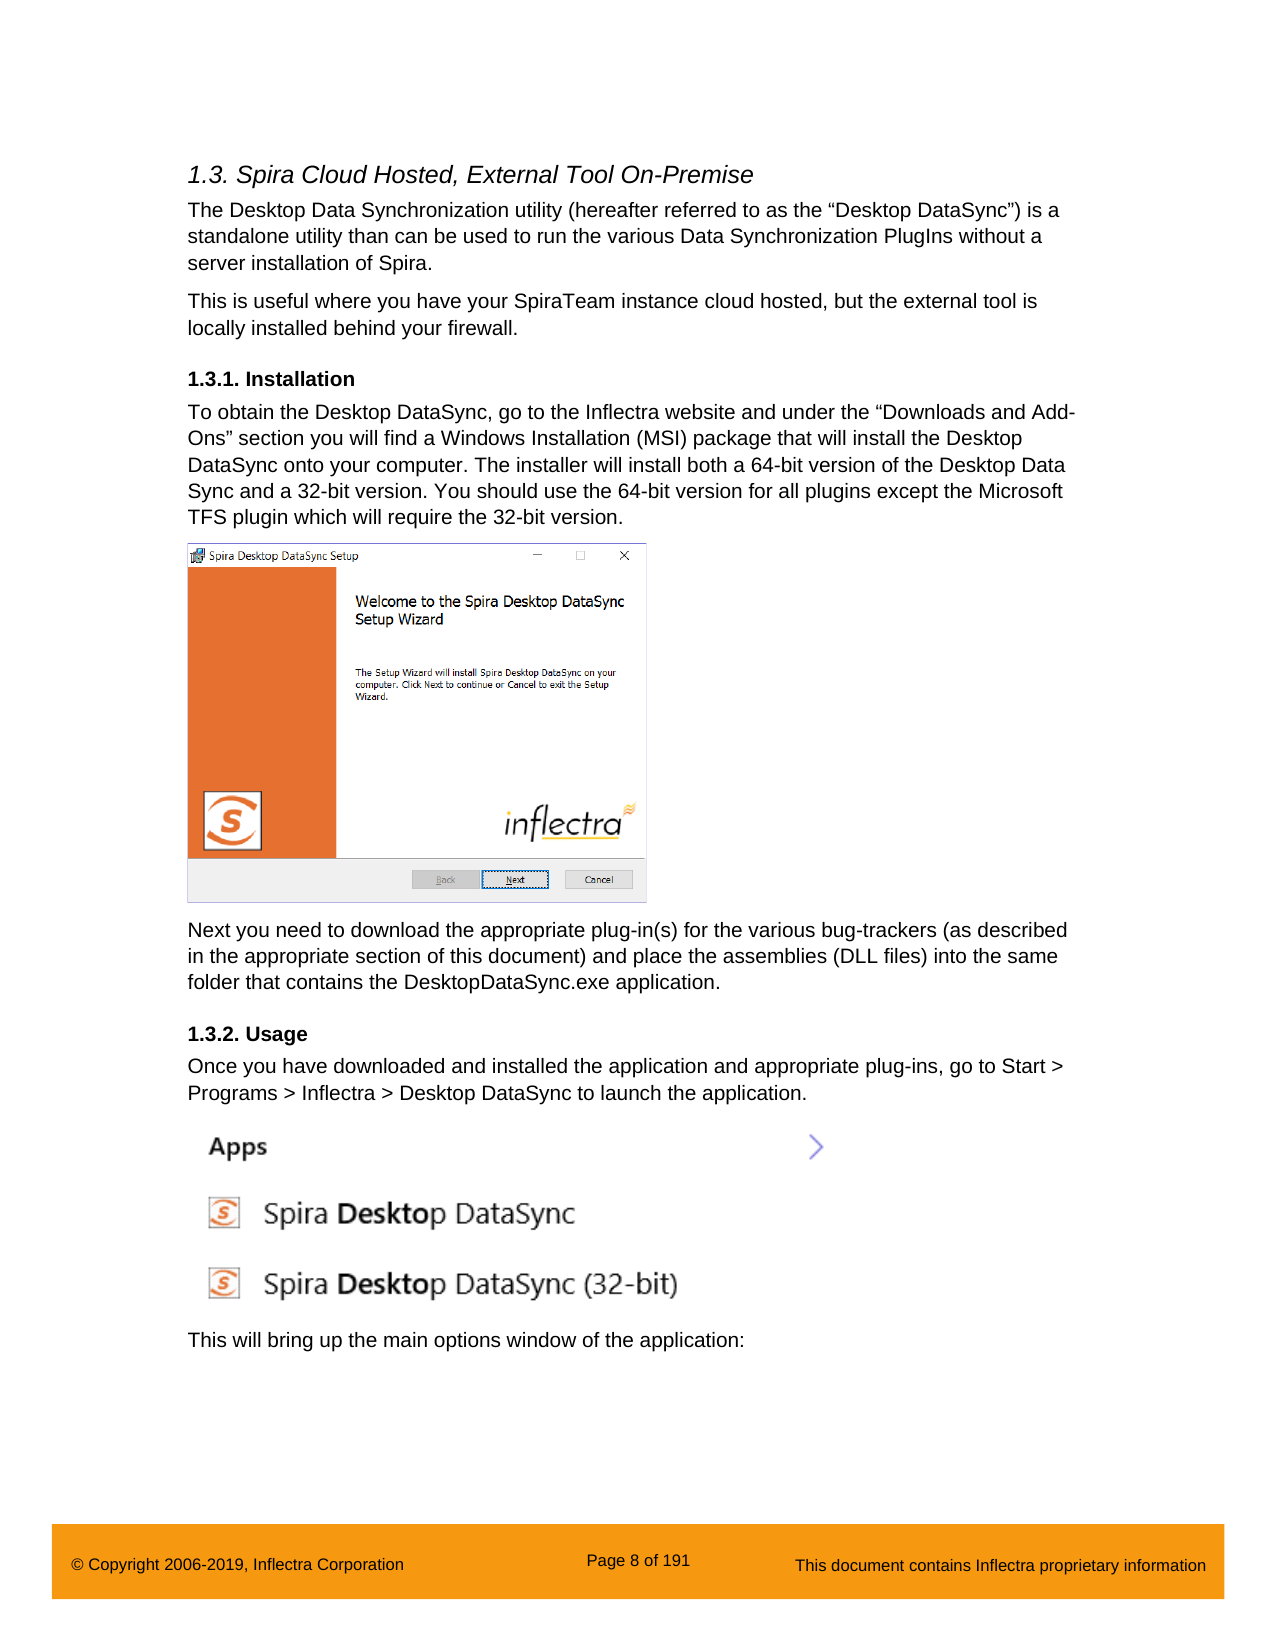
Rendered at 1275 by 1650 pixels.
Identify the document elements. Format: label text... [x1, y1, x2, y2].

text This is useful where you have your SpiraTeam instance cloud hosted, but the external tool is locally installed behind your firewall. [187, 289, 1087, 340]
subtitle 1.3. Spira Cloud Hosted, External Tool On-Premise [187, 160, 1087, 189]
text This will bring up the main options window of the application: [187, 1328, 1087, 1352]
picture [187, 543, 647, 903]
subtitle 1.3.1. Installation [187, 367, 1087, 391]
text To obtain the Desktop DataSync, go to the Inflectra website and under the “Downloads and Add-Ons” section you will find a Windows Installation (MSI) package that will install the Desktop DataSync onto your computer. The installer will install both a 64-bit version of the Desktop Data Sync and a 32-bit version. You should use the 64-bit version for all plugins except the Microsoft TFS plugin which will require the 32-bit version. [187, 400, 1087, 529]
text Next you need to download the appropriate plug-in(s) for the various bug-trackers (as described in the appropriate section of this document) and place the assemblies (DLL files) into the same folder that contains the DesktopDataSync.exe application. [187, 917, 1087, 994]
text The Desktop Data Synchronization utility (hereafter referred to as the “Desktop DataSync”) is a standalone utility than can be used to run the various Data Synchronization PlugIns without a server installation of Spira. [187, 198, 1087, 274]
picture [187, 1119, 838, 1313]
text Once you have downloaded and installed the application and appropriate plug-ins, go to Start > Programs > Inflectra > Desktop DataSync to launch the application. [187, 1054, 1087, 1104]
subtitle 1.3.2. Usage [187, 1021, 1087, 1045]
